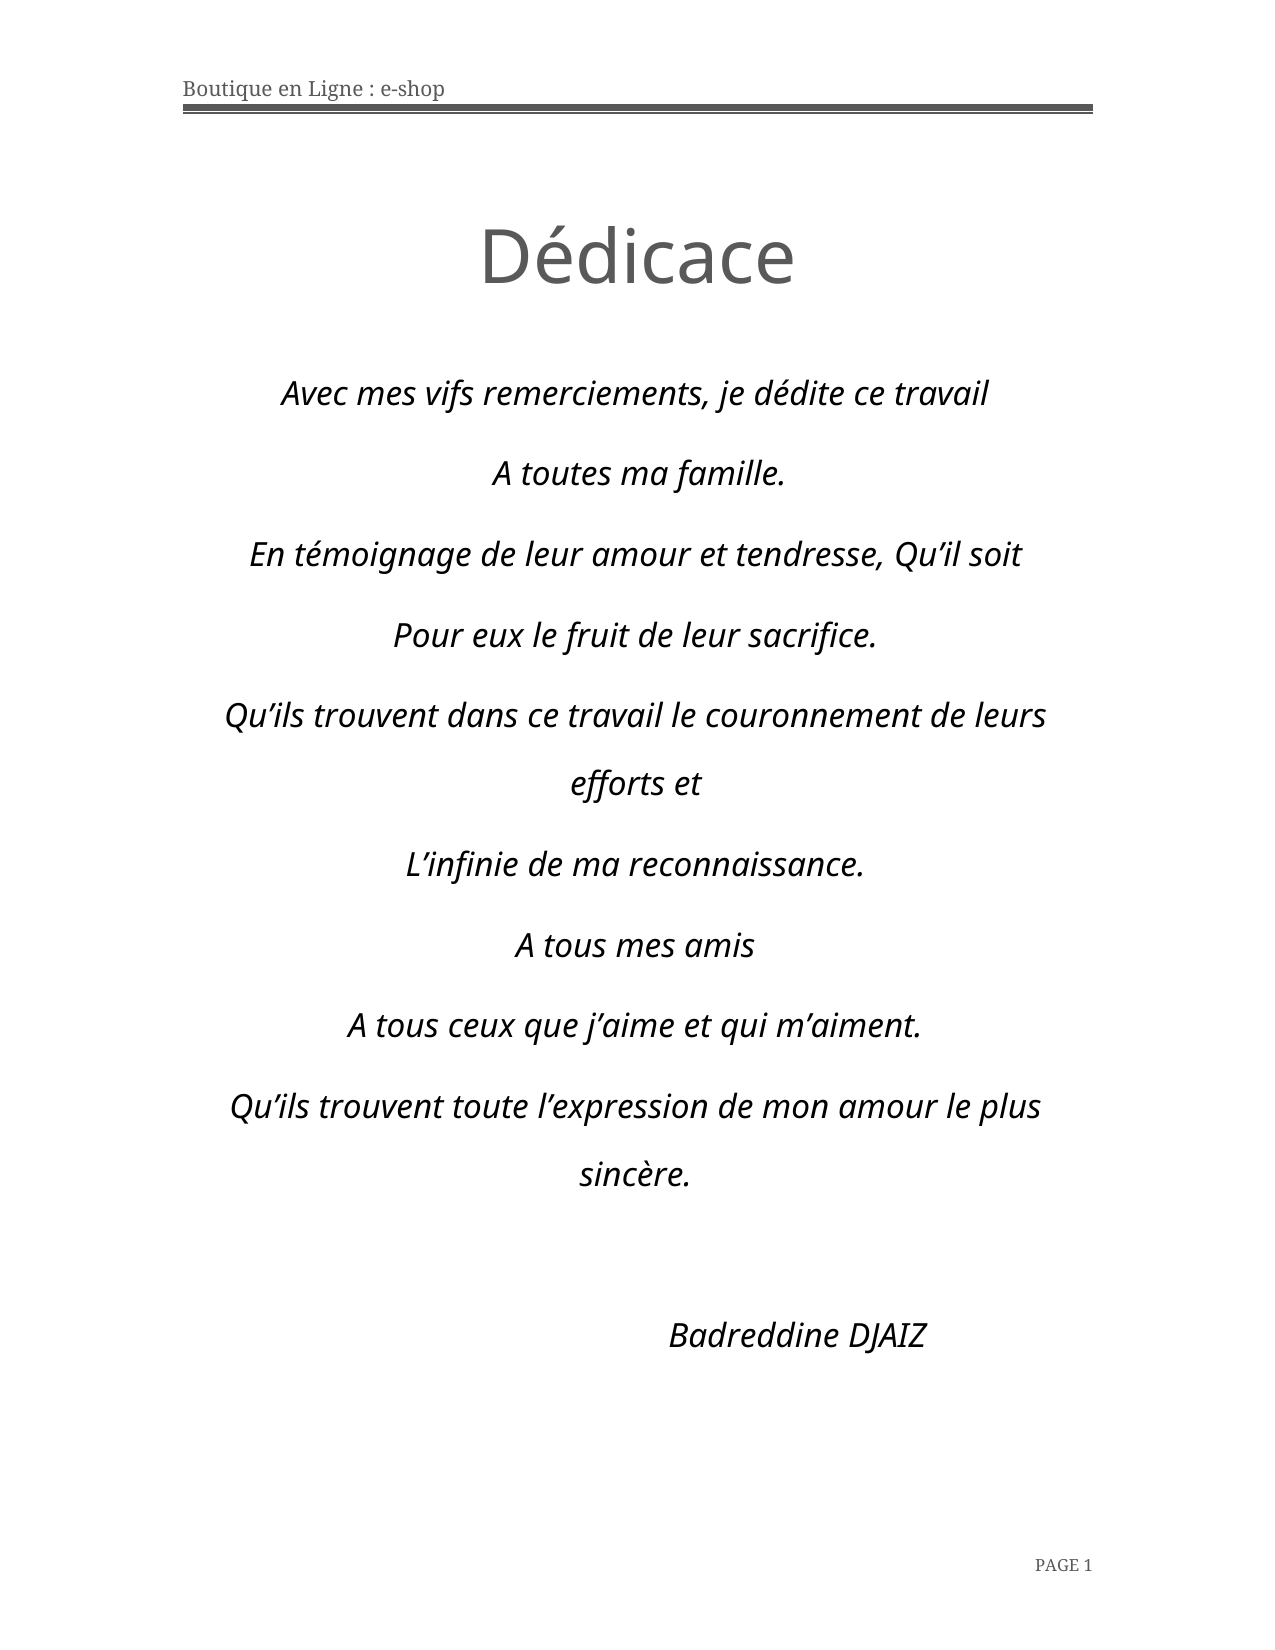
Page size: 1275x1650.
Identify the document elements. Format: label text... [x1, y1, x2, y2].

text L’infinie de ma reconnaissance. [182, 841, 1093, 886]
text Avec mes vifs remerciements, je dédite ce travail [182, 369, 1093, 415]
text A tous mes amis [182, 921, 1093, 967]
text Badreddine DJAIZ [182, 1312, 1093, 1357]
text Pour eux le fruit de leur sacrifice. [182, 611, 1093, 657]
text A tous ceux que j’aime et qui m’aiment. [182, 1002, 1093, 1047]
text Qu’ils trouvent dans ce travail le couronnement de leurs efforts et [182, 692, 1093, 806]
text Qu’ils trouvent toute l’expression de mon amour le plus sincère. [182, 1083, 1093, 1196]
text En témoignage de leur amour et tendresse, Qu’il soit [182, 531, 1093, 576]
text A toutes ma famille. [182, 450, 1093, 496]
text Dédicace [182, 204, 1093, 306]
